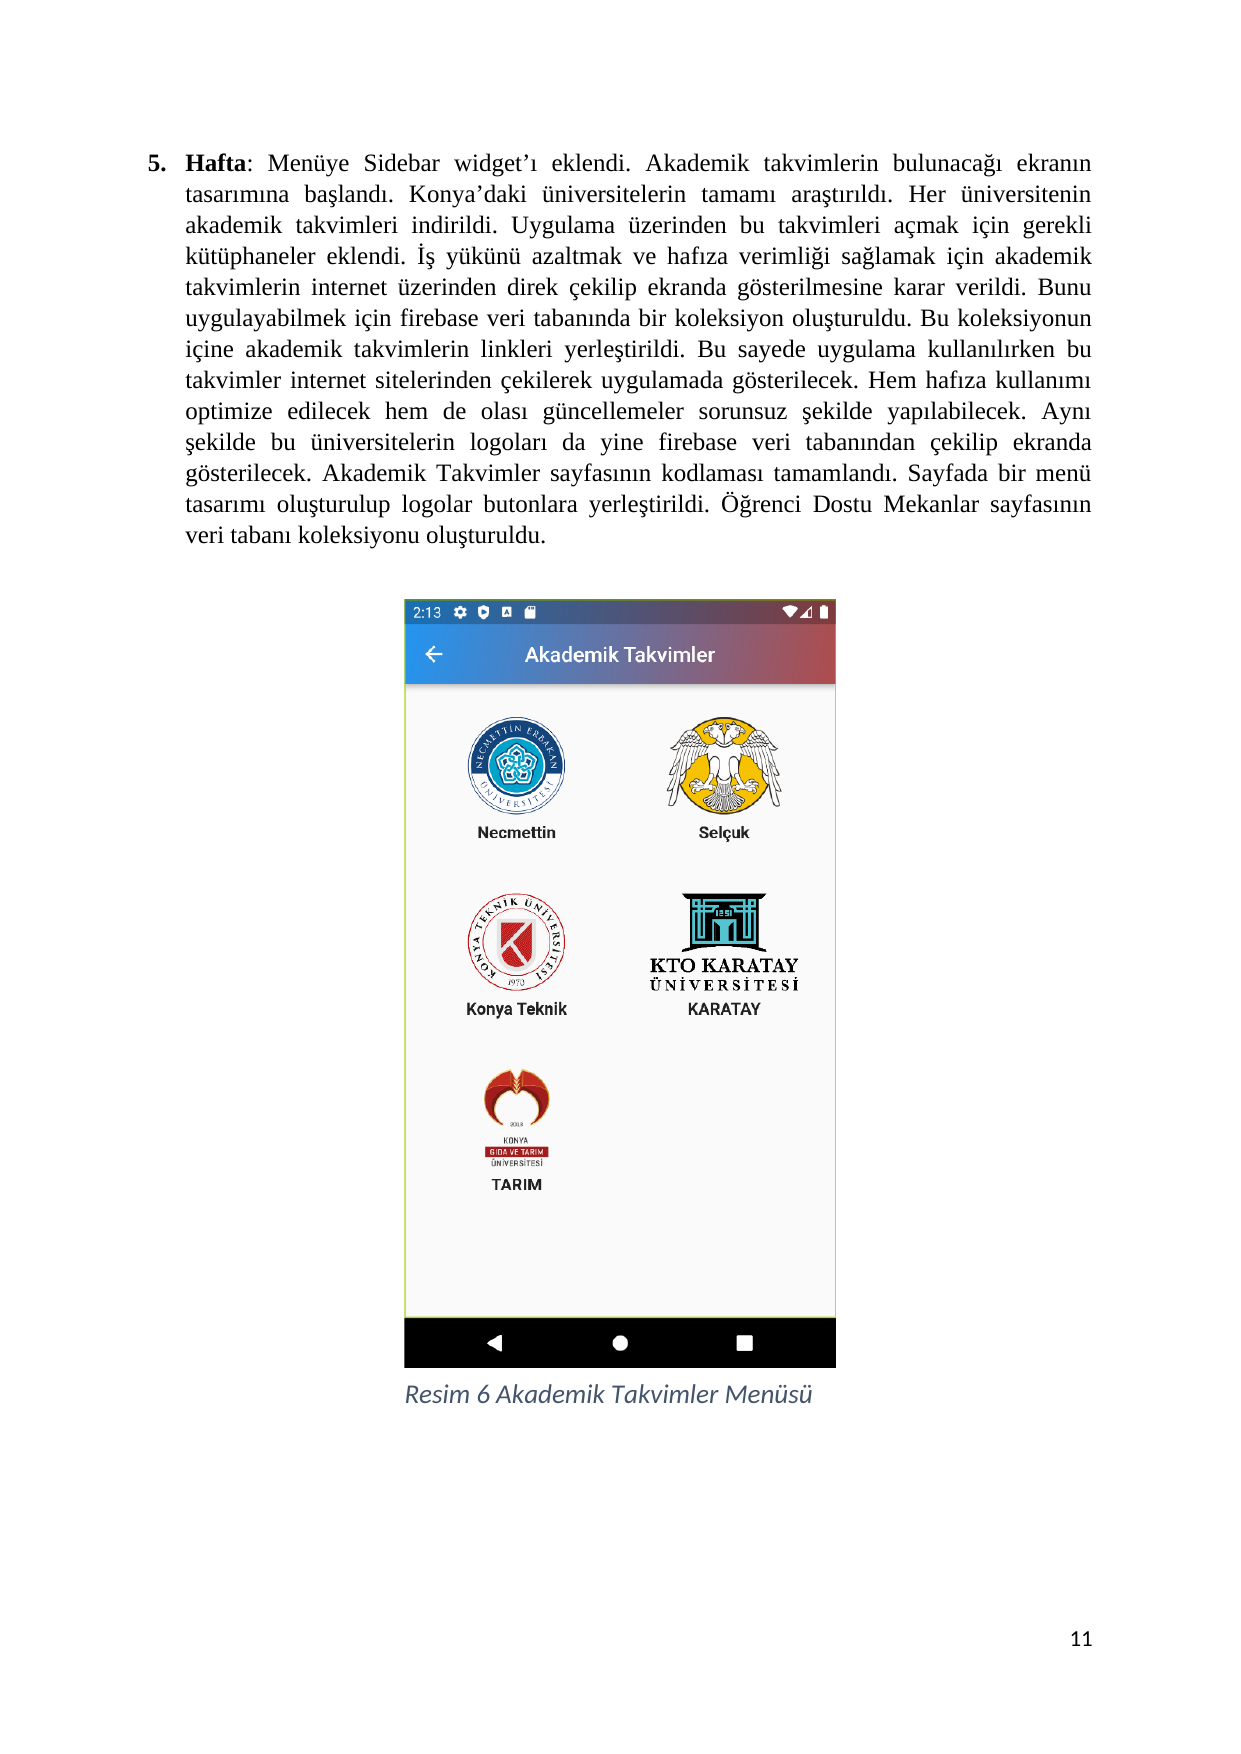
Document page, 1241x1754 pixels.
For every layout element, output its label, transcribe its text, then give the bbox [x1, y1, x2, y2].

picture [404, 599, 836, 1368]
list Hafta: Menüye Sidebar widget’ı eklendi. Akademik takvimlerin bulunacağı ekranın tasarımına başlandı. Konya’daki üniversitelerin tamamı araştırıldı. Her üniversitenin akademik takvimleri indirildi. Uygulama üzerinden bu takvimleri açmak için gerekli kütüphaneler eklendi. İş yükünü azaltmak ve hafıza verimliği sağlamak için akademik takvimlerin internet üzerinden direk çekilip ekranda gösterilmesine karar verildi. Bunu uygulayabilmek için firebase veri tabanında bir koleksiyon oluşturuldu. Bu koleksiyonun içine akademik takvimlerin linkleri yerleştirildi. Bu sayede uygulama kullanılırken bu takvimler internet sitelerinden çekilerek uygulamada gösterilecek. Hem hafıza kullanımı optimize edilecek hem de olası güncellemeler sorunsuz şekilde yapılabilecek. Aynı şekilde bu üniversitelerin logoları da yine firebase veri tabanından çekilip ekranda gösterilecek. Akademik Takvimler sayfasının kodlaması tamamlandı. Sayfada bir menü tasarımı oluşturulup logolar butonlara yerleştirildi. Öğrenci Dostu Mekanlar sayfasının veri tabanı koleksiyonu oluşturuldu. [148, 148, 1092, 549]
